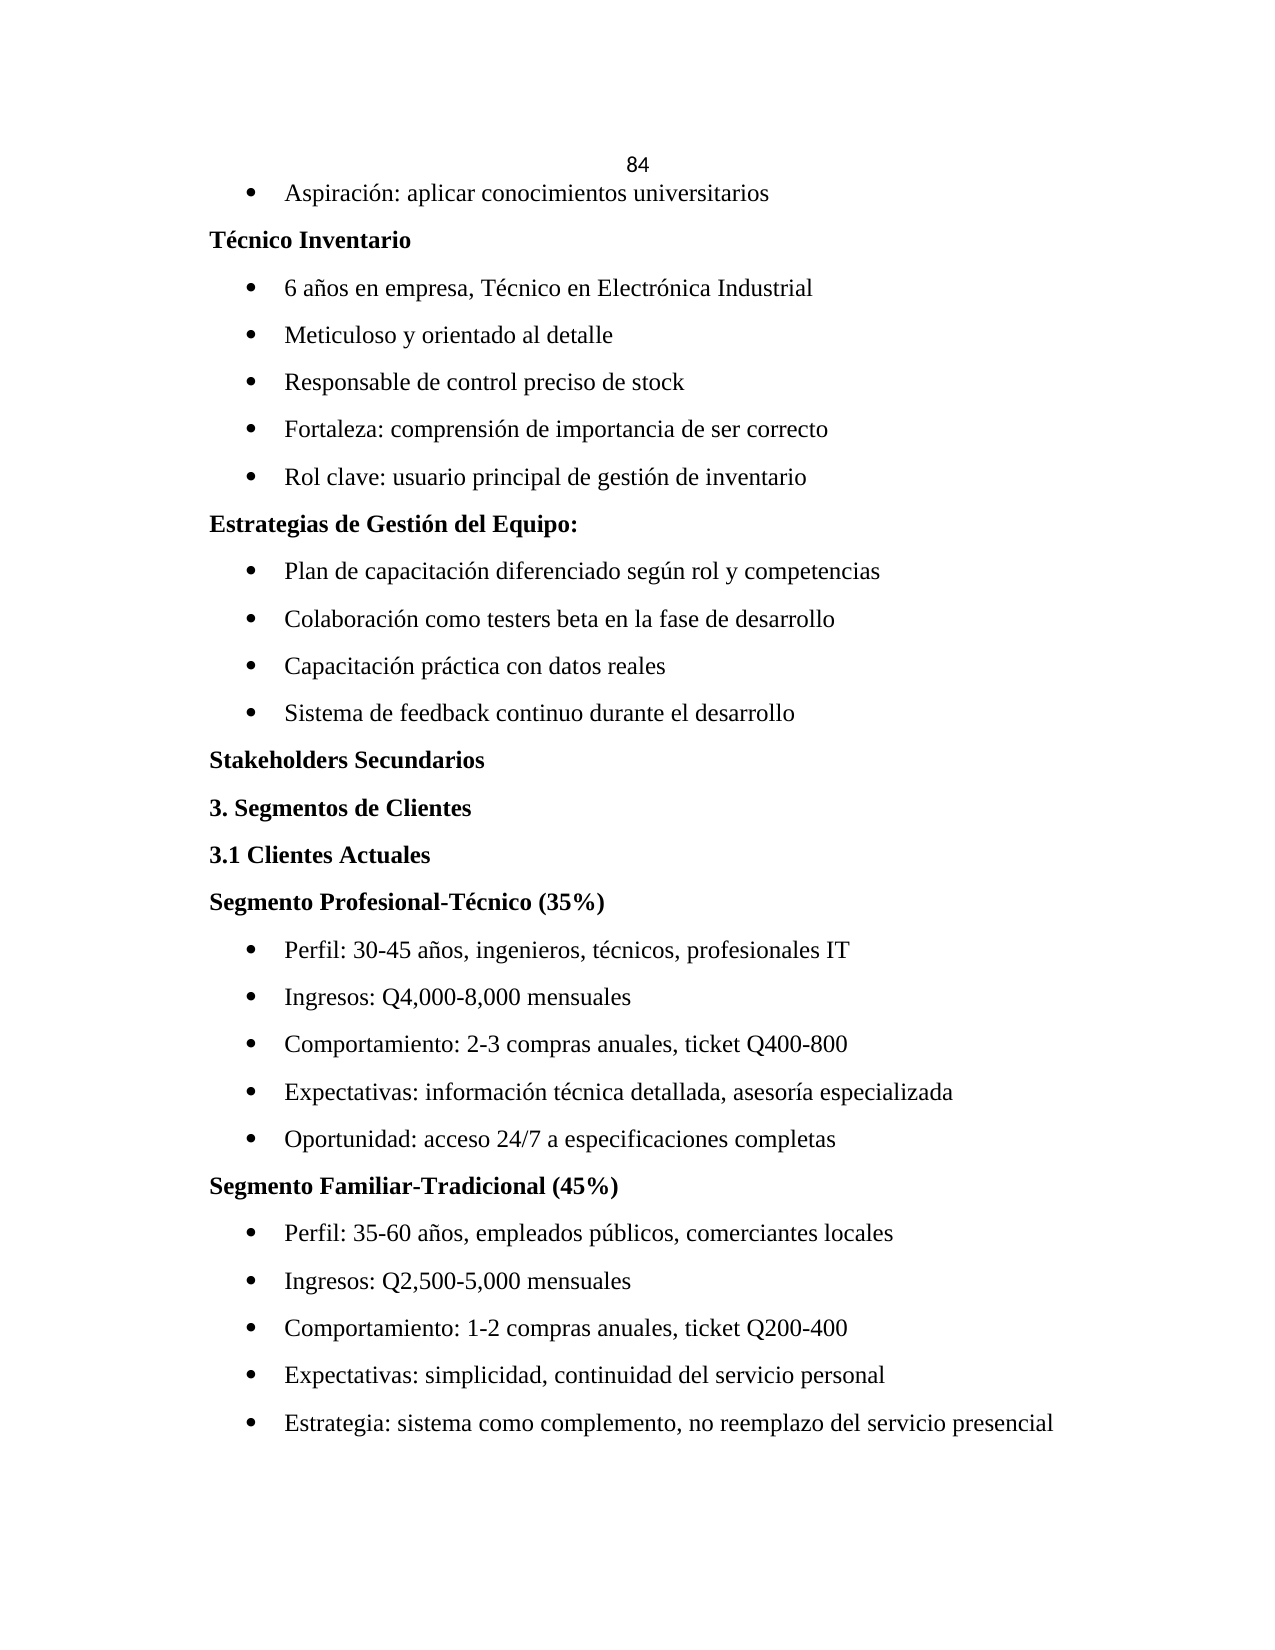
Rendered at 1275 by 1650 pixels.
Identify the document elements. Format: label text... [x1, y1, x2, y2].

text 3.1 Clientes Actuales [150, 840, 1125, 869]
list Comportamiento: 2-3 compras anuales, ticket Q400-800 [247, 1029, 1125, 1058]
text Estrategias de Gestión del Equipo: [150, 509, 1125, 538]
list Ingresos: Q2,500-5,000 mensuales [247, 1266, 1125, 1294]
text 3. Segmentos de Clientes [150, 793, 1125, 822]
list Responsable de control preciso de stock [247, 367, 1125, 396]
list Perfil: 35-60 años, empleados públicos, comerciantes locales [247, 1218, 1125, 1247]
list Expectativas: simplicidad, continuidad del servicio personal [247, 1360, 1125, 1389]
text Stakeholders Secundarios [150, 746, 1125, 774]
list Fortaleza: comprensión de importancia de ser correcto [247, 414, 1125, 443]
list Comportamiento: 1-2 compras anuales, ticket Q200-400 [247, 1313, 1125, 1342]
list Colaboración como testers beta en la fase de desarrollo [247, 604, 1125, 632]
list Expectativas: información técnica detallada, asesoría especializada [247, 1077, 1125, 1105]
list Sistema de feedback continuo durante el desarrollo [247, 698, 1125, 727]
list Ingresos: Q4,000-8,000 mensuales [247, 982, 1125, 1011]
list 6 años en empresa, Técnico en Electrónica Industrial [247, 273, 1125, 301]
list Capacitación práctica con datos reales [247, 651, 1125, 680]
list Oportunidad: acceso 24/7 a especificaciones completas [247, 1124, 1125, 1153]
list Meticuloso y orientado al detalle [247, 320, 1125, 349]
text Técnico Inventario [150, 225, 1125, 254]
list Plan de capacitación diferenciado según rol y competencias [247, 556, 1125, 585]
list Perfil: 30-45 años, ingenieros, técnicos, profesionales IT [247, 935, 1125, 963]
list Aspiración: aplicar conocimientos universitarios [247, 178, 1125, 207]
text Segmento Profesional-Técnico (35%) [150, 887, 1125, 916]
text Segmento Familiar-Tradicional (45%) [150, 1171, 1125, 1200]
list Estrategia: sistema como complemento, no reemplazo del servicio presencial [247, 1408, 1125, 1436]
list Rol clave: usuario principal de gestión de inventario [247, 462, 1125, 491]
